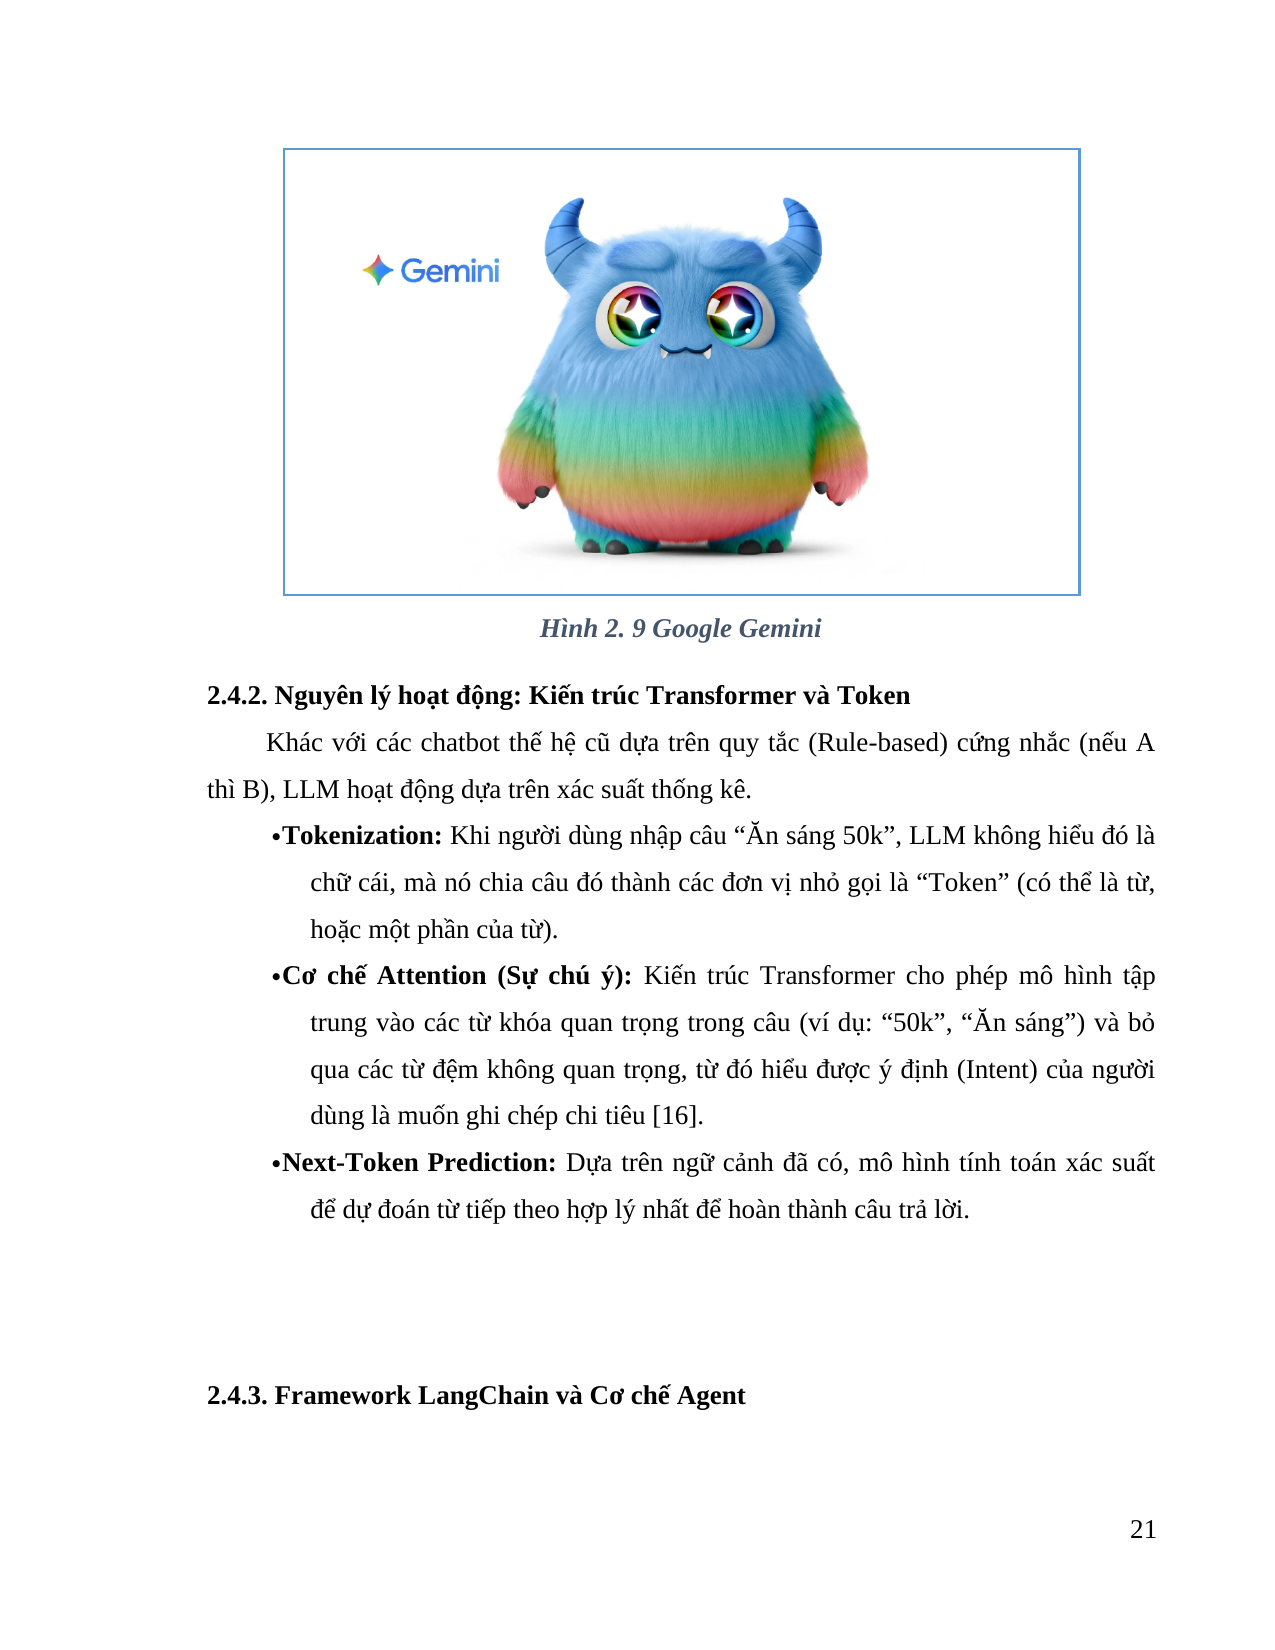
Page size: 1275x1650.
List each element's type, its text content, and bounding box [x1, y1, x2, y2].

text 2.4.2. Nguyên lý hoạt động: Kiến trúc Transformer và Token [207, 679, 1157, 711]
picture [285, 150, 1078, 594]
list Cơ chế Attention (Sự chú ý): Kiến trúc Transformer cho phép mô hình tập trung vào các từ khóa quan trọng trong câu (ví dụ: “50k”, “Ăn sáng”) và bỏ qua các từ đệm không quan trọng, từ đó hiểu được ý định (Intent) của người dùng là muốn ghi chép chi tiêu [16]. [273, 959, 1157, 1131]
list Tokenization: Khi người dùng nhập câu “Ăn sáng 50k”, LLM không hiểu đó là chữ cái, mà nó chia câu đó thành các đơn vị nhỏ gọi là “Token” (có thể là từ, hoặc một phần của từ). [273, 819, 1157, 944]
text 2.4.3. Framework LangChain và Cơ chế Agent [207, 1379, 1157, 1411]
text Khác với các chatbot thế hệ cũ dựa trên quy tắc (Rule-based) cứng nhắc (nếu A thì B), LLM hoạt động dựa trên xác suất thống kê. [207, 726, 1157, 804]
list Next-Token Prediction: Dựa trên ngữ cảnh đã có, mô hình tính toán xác suất để dự đoán từ tiếp theo hợp lý nhất để hoàn thành câu trả lời. [273, 1146, 1157, 1224]
text Hình 2. 9 Google Gemini [207, 612, 1157, 643]
